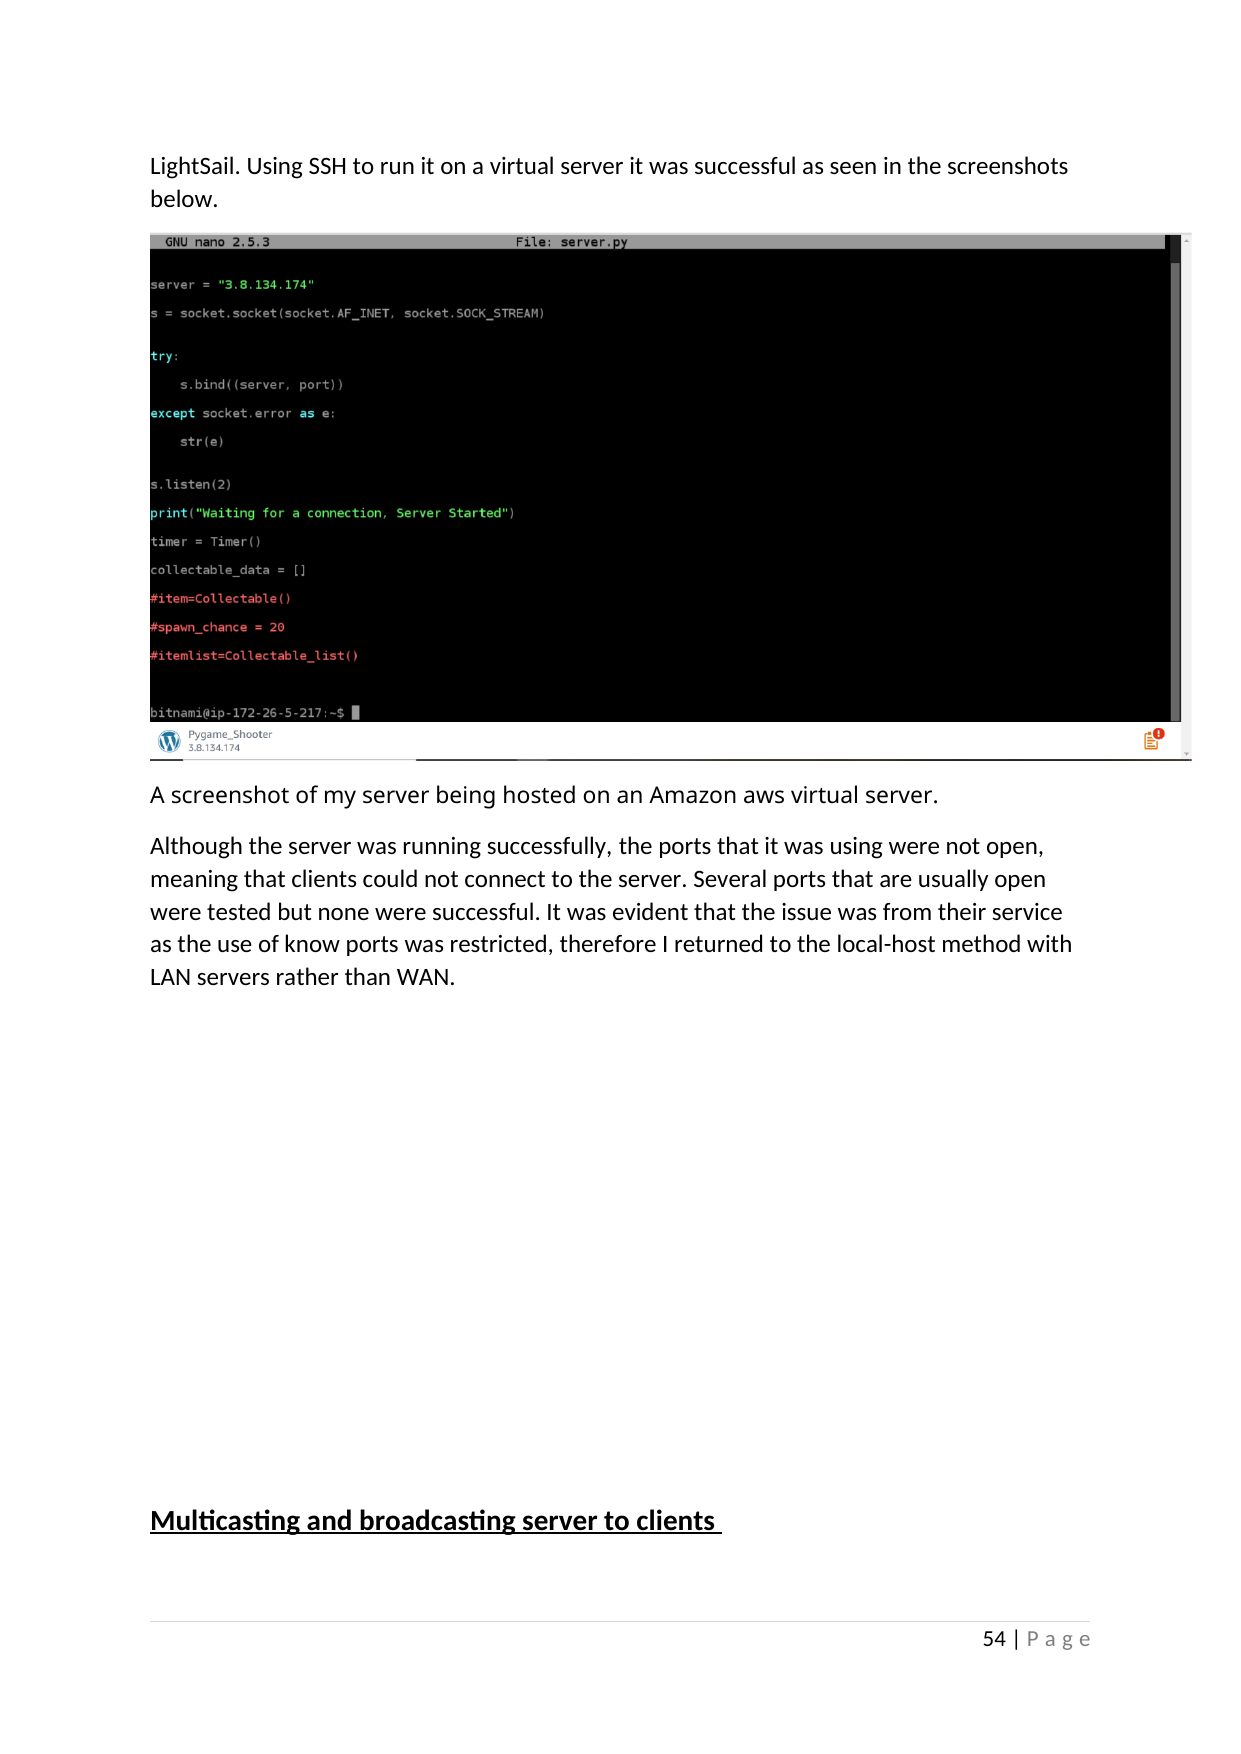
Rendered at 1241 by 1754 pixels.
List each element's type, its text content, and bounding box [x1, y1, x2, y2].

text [150, 150, 1090, 213]
picture [150, 232, 1192, 761]
text Although the server was running successfully, the ports that it was using were not open, meaning that clients could not connect to the server. Several ports that are usually open were tested but none were successful. It was evident that the issue was from their service as the use of know ports was restricted, therefore I returned to the local-host method with LAN servers rather than WAN. [150, 830, 1090, 992]
text Multicasting and broadcasting server to clients [150, 1502, 1090, 1537]
text A screenshot of my server being hosted on an Amazon aws virtual server. [150, 779, 1090, 811]
